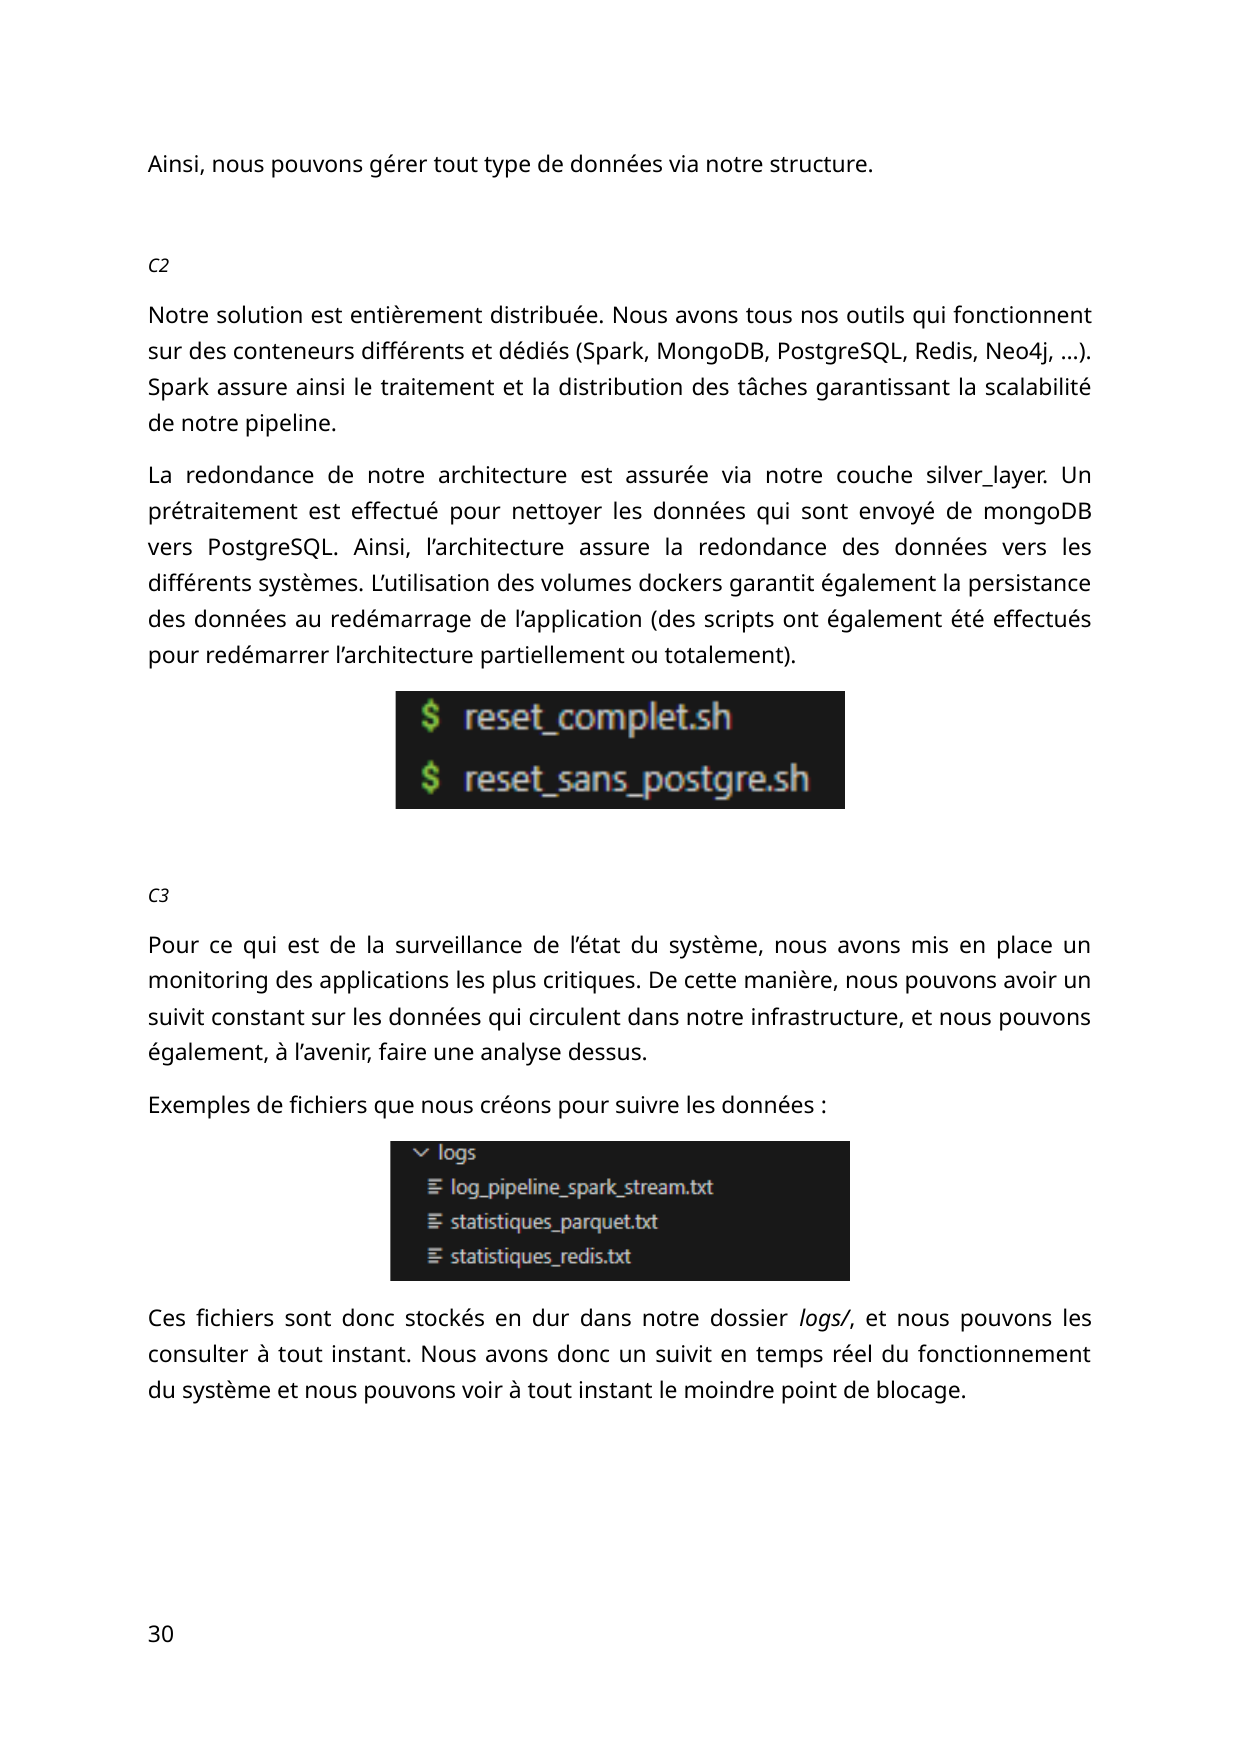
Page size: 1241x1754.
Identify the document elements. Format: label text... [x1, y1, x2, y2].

text Pour ce qui est de la surveillance de l’état du système, nous avons mis en place un monitoring des applications les plus critiques. De cette manière, nous pouvons avoir un suivit constant sur les données qui circulent dans notre infrastructure, et nous pouvons également, à l’avenir, faire une analyse dessus. [148, 928, 1093, 1068]
picture [390, 1141, 850, 1281]
picture [395, 691, 845, 809]
text Ainsi, nous pouvons gérer tout type de données via notre structure. [148, 148, 1093, 179]
text La redondance de notre architecture est assurée via notre couche silver_layer. Un prétraitement est effectué pour nettoyer les données qui sont envoyé de mongoDB vers PostgreSQL. Ainsi, l’architecture assure la redondance des données vers les différents systèmes. L’utilisation des volumes dockers garantit également la persistance des données au redémarrage de l’application (des scripts ont également été effectués pour redémarrer l’architecture partiellement ou totalement). [148, 459, 1093, 670]
text C3 [148, 883, 1093, 908]
text C2 [148, 253, 1093, 278]
text Exemples de fichiers que nous créons pour suivre les données : [148, 1089, 1093, 1120]
text Notre solution est entièrement distribuée. Nous avons tous nos outils qui fonctionnent sur des conteneurs différents et dédiés (Spark, MongoDB, PostgreSQL, Redis, Neo4j, …). Spark assure ainsi le traitement et la distribution des tâches garantissant la scalabilité de notre pipeline. [148, 299, 1093, 438]
text Ces fichiers sont donc stockés en dur dans notre dossier logs/, et nous pouvons les consulter à tout instant. Nous avons donc un suivit en temps réel du fonctionnement du système et nous pouvons voir à tout instant le moindre point de blocage. [148, 1302, 1093, 1405]
